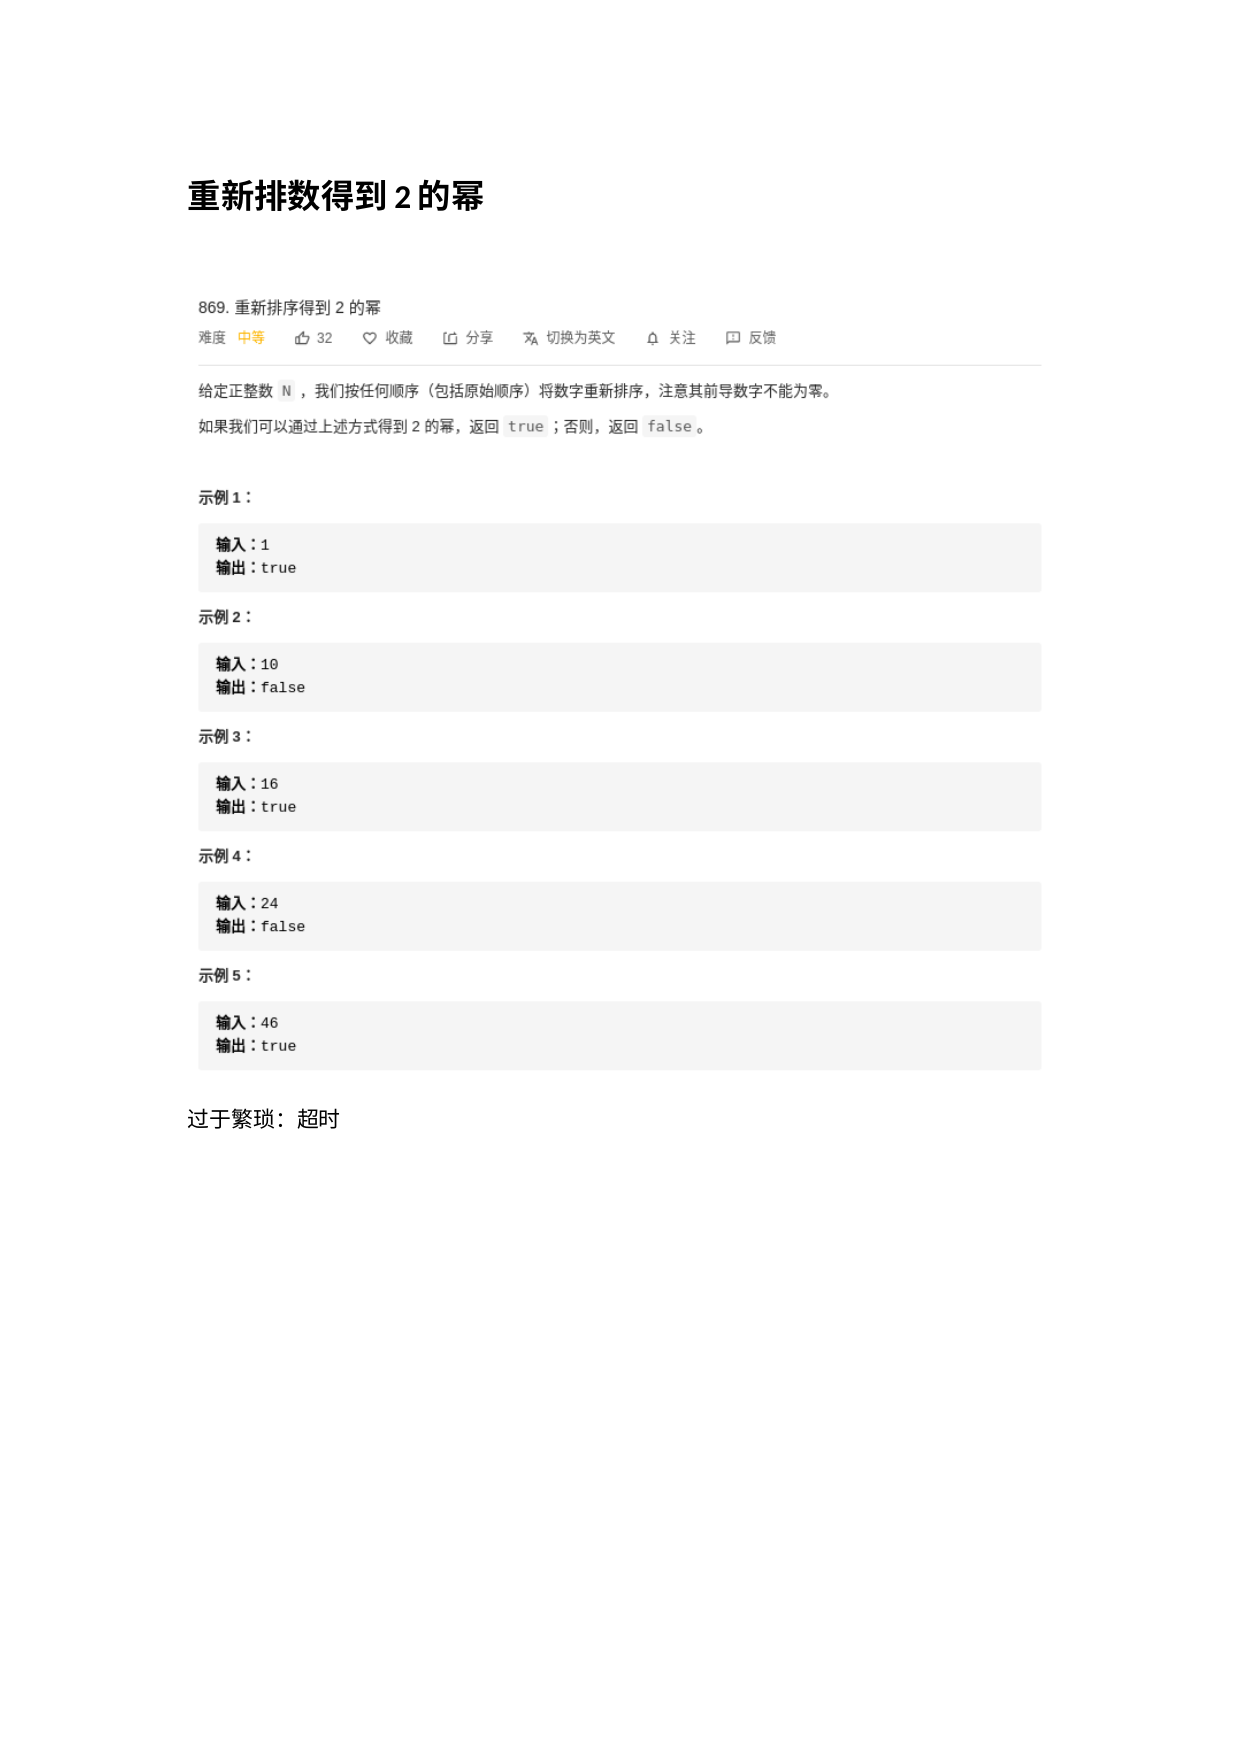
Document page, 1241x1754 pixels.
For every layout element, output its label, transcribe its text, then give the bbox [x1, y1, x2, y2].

text 过于繁琐：超时 [187, 1102, 1053, 1134]
subtitle 重新排数得到2的幂 [187, 162, 1053, 227]
picture [187, 289, 1053, 1091]
